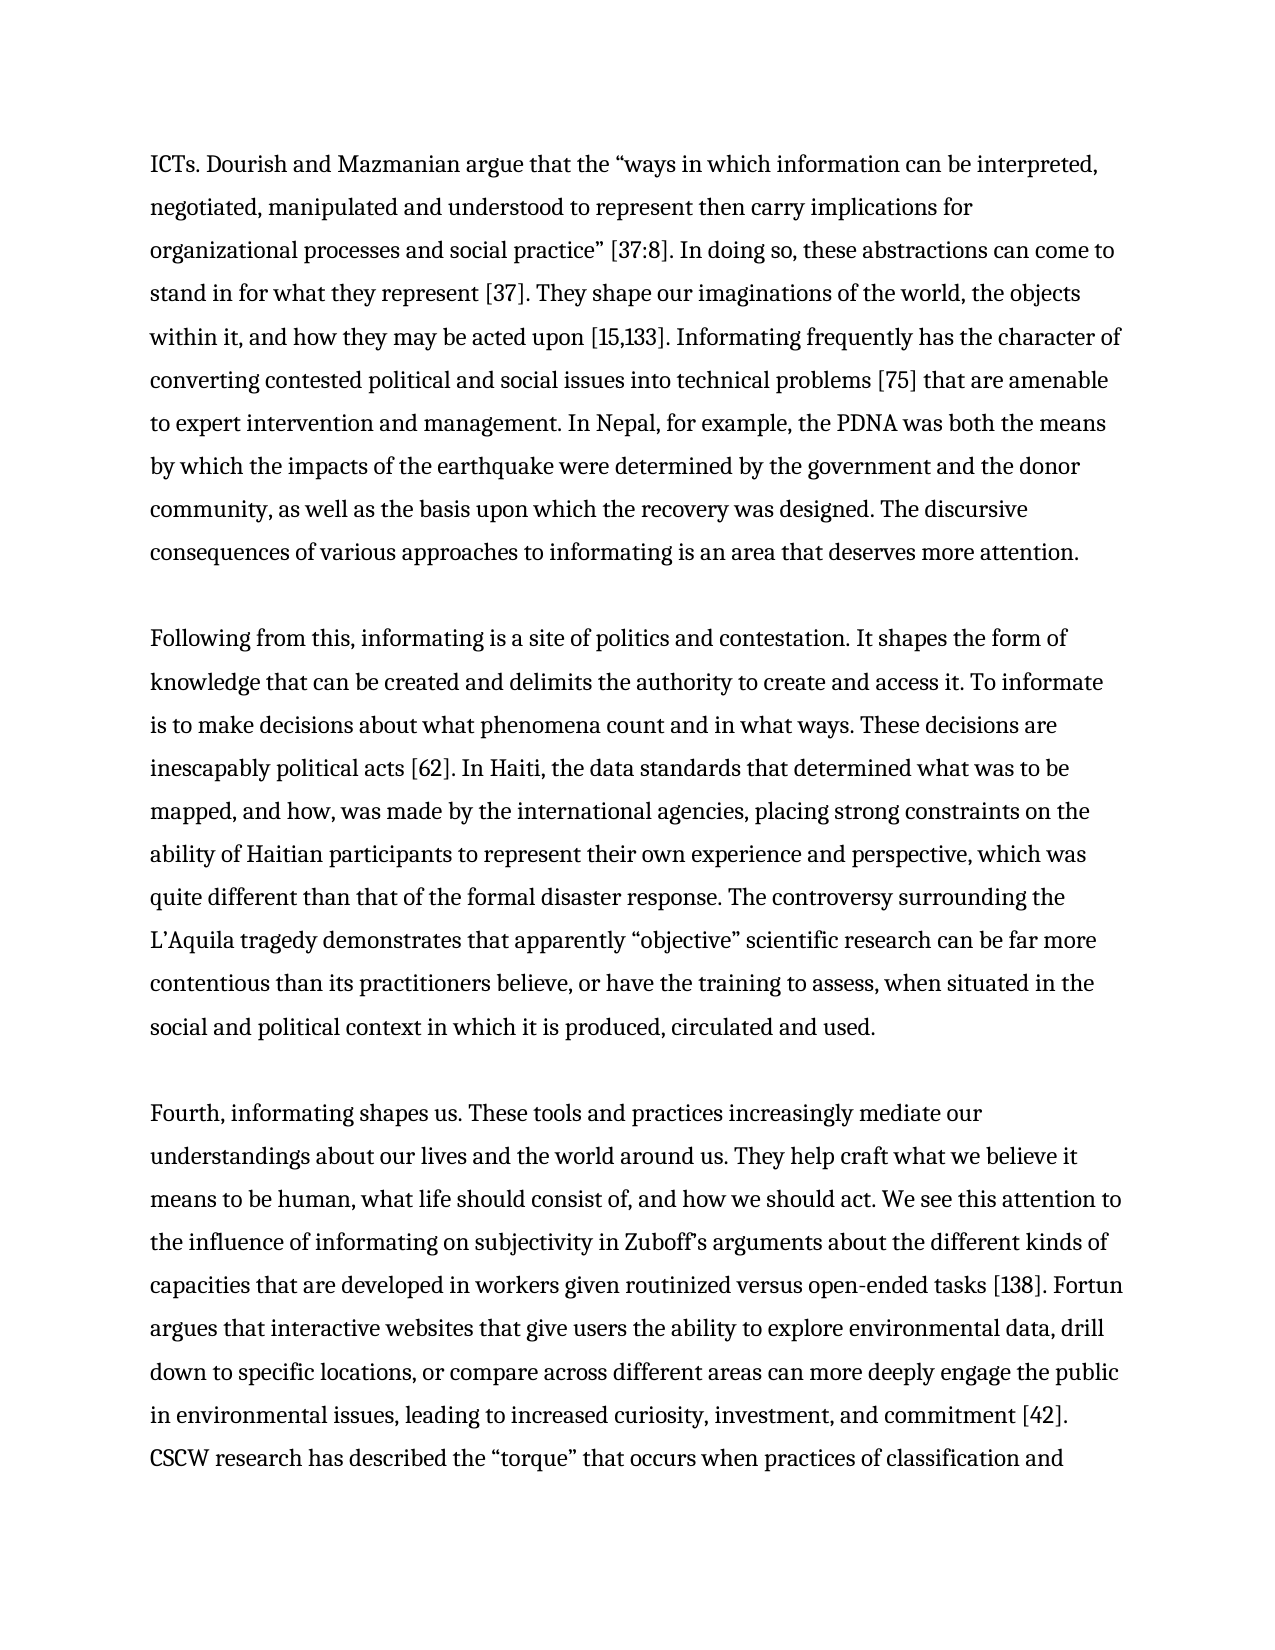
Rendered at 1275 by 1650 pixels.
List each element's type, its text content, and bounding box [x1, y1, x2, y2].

text Following from this, informating is a site of politics and contestation. It shapes the form of knowledge that can be created and delimits the authority to create and access it. To informate is to make decisions about what phenomena count and in what ways. These decisions are inescapably political acts [62]. In Haiti, the data standards that determined what was to be mapped, and how, was made by the international agencies, placing strong constraints on the ability of Haitian participants to represent their own experience and perspective, which was quite different than that of the formal disaster response. The controversy surrounding the L’Aquila tragedy demonstrates that apparently “objective” scientific research can be far more contentious than its practitioners believe, or have the training to assess, when situated in the social and political context in which it is produced, circulated and used. [150, 624, 1125, 1041]
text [150, 150, 1125, 567]
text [150, 1099, 1125, 1472]
